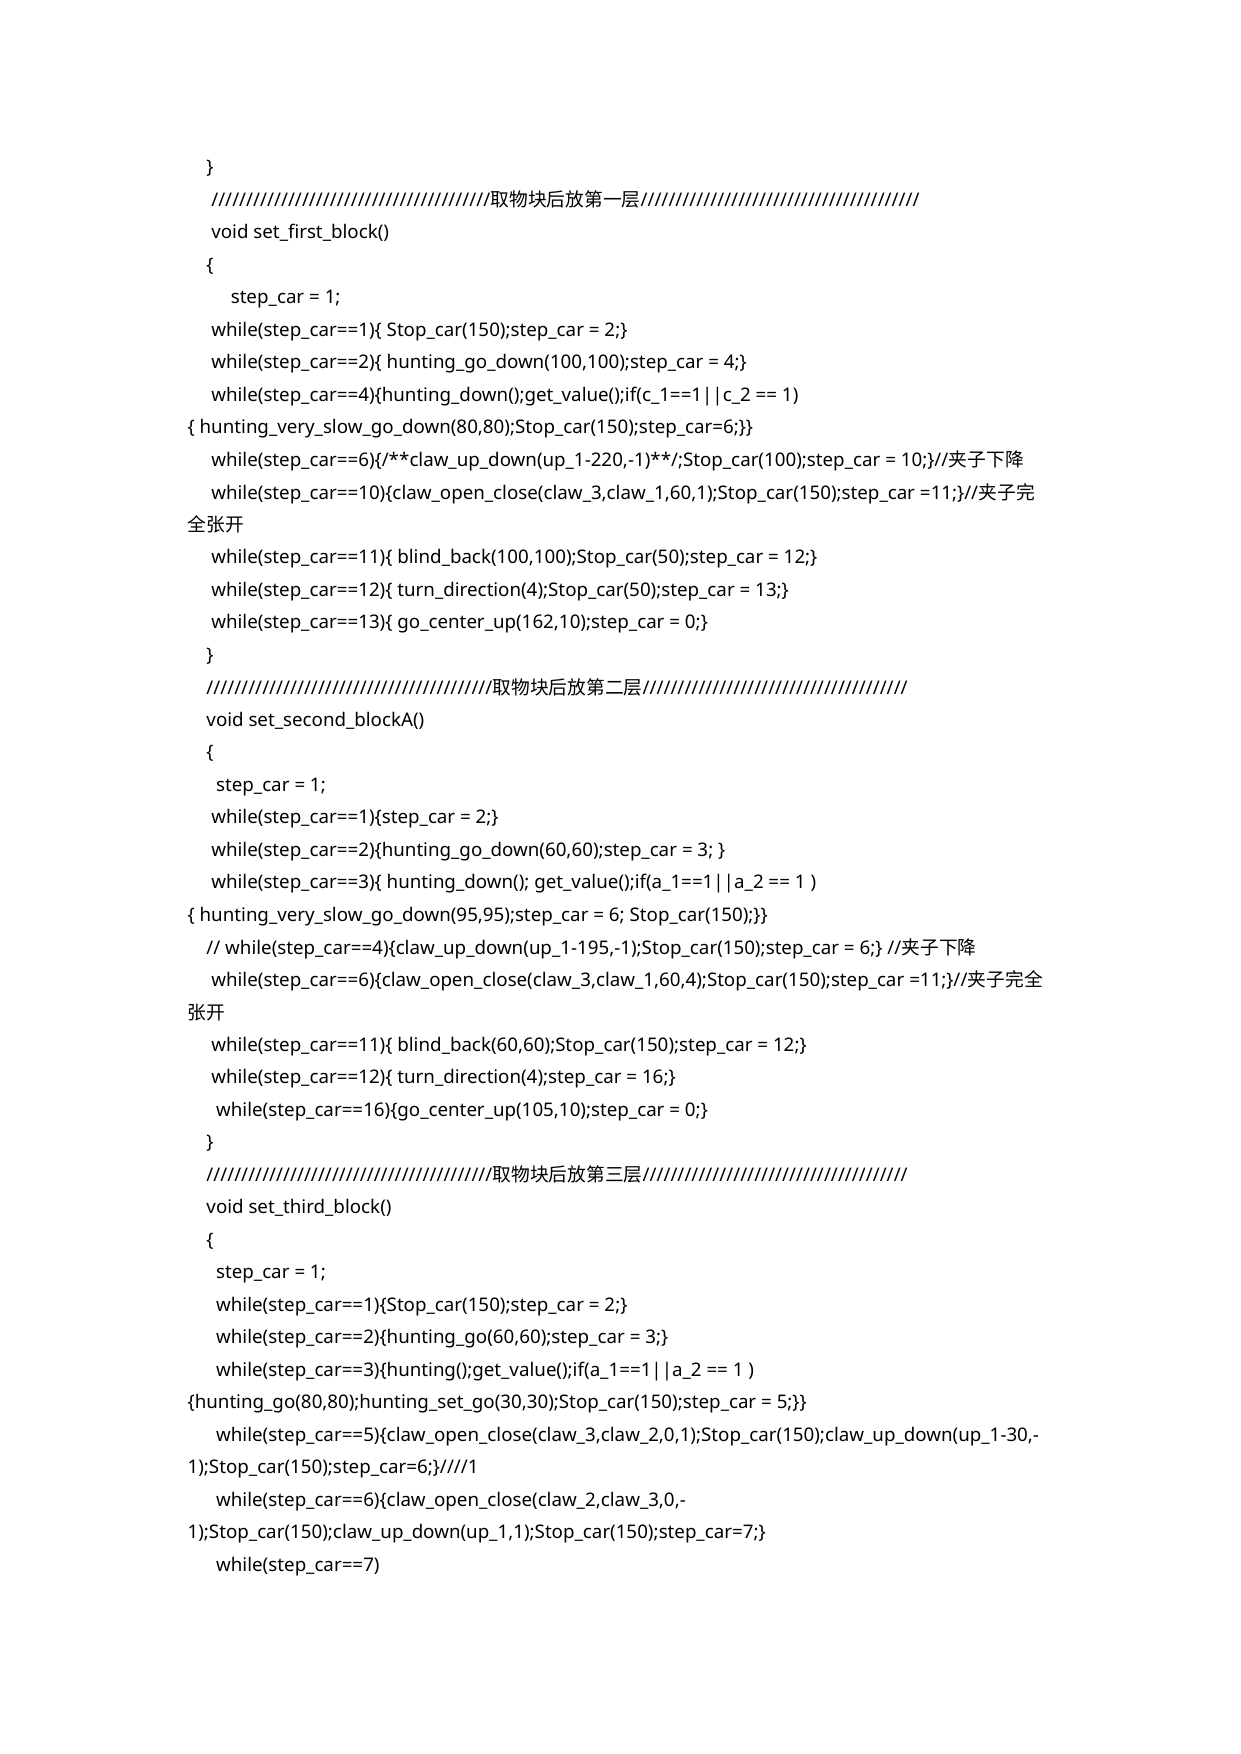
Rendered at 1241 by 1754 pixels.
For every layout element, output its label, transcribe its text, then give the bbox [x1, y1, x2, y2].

text while(step_car==4){hunting_down();get_value();if(c_1==1||c_2 == 1){ hunting_very_slow_go_down(80,80);Stop_car(150);step_car=6;}} [187, 377, 1053, 442]
text while(step_car==3){ hunting_down(); get_value();if(a_1==1||a_2 == 1 ){ hunting_very_slow_go_down(95,95);step_car = 6; Stop_car(150);}} [187, 865, 1053, 930]
text step_car = 1; [187, 1255, 1053, 1287]
text while(step_car==11){ blind_back(100,100);Stop_car(50);step_car = 12;} [187, 540, 1053, 572]
text { [187, 1222, 1053, 1255]
text while(step_car==1){ Stop_car(150);step_car = 2;} [187, 312, 1053, 345]
text { [187, 247, 1053, 280]
text ////////////////////////////////////////取物块后放第一层//////////////////////////////////////// [187, 182, 1053, 215]
text void set_first_block() [187, 215, 1053, 247]
text } [187, 637, 1053, 670]
text while(step_car==12){ turn_direction(4);Stop_car(50);step_car = 13;} [187, 572, 1053, 605]
text /////////////////////////////////////////取物块后放第三层////////////////////////////////////// [187, 1157, 1053, 1190]
text while(step_car==1){Stop_car(150);step_car = 2;} [187, 1287, 1053, 1320]
text } [187, 1125, 1053, 1157]
text while(step_car==12){ turn_direction(4);step_car = 16;} [187, 1060, 1053, 1092]
text step_car = 1; [187, 280, 1053, 312]
text while(step_car==3){hunting();get_value();if(a_1==1||a_2 == 1 ){hunting_go(80,80);hunting_set_go(30,30);Stop_car(150);step_car = 5;}} [187, 1352, 1053, 1417]
text while(step_car==6){claw_open_close(claw_2,claw_3,0,-1);Stop_car(150);claw_up_down(up_1,1);Stop_car(150);step_car=7;} [187, 1482, 1053, 1547]
text while(step_car==5){claw_open_close(claw_3,claw_2,0,1);Stop_car(150);claw_up_down(up_1-30,-1);Stop_car(150);step_car=6;}////1 [187, 1417, 1053, 1482]
text while(step_car==2){hunting_go(60,60);step_car = 3;} [187, 1320, 1053, 1352]
text step_car = 1; [187, 767, 1053, 800]
text while(step_car==6){claw_open_close(claw_3,claw_1,60,4);Stop_car(150);step_car =11;}//夹子完全张开 [187, 962, 1053, 1027]
text while(step_car==2){hunting_go_down(60,60);step_car = 3; } [187, 832, 1053, 865]
text while(step_car==10){claw_open_close(claw_3,claw_1,60,1);Stop_car(150);step_car =11;}//夹子完全张开 [187, 475, 1053, 540]
text void set_second_blockA() [187, 702, 1053, 735]
text while(step_car==13){ go_center_up(162,10);step_car = 0;} [187, 605, 1053, 637]
text while(step_car==2){ hunting_go_down(100,100);step_car = 4;} [187, 345, 1053, 377]
text while(step_car==6){/**claw_up_down(up_1-220,-1)**/;Stop_car(100);step_car = 10;}//夹子下降 [187, 442, 1053, 475]
text { [187, 735, 1053, 767]
text while(step_car==16){go_center_up(105,10);step_car = 0;} [187, 1092, 1053, 1125]
text while(step_car==1){step_car = 2;} [187, 800, 1053, 832]
text while(step_car==11){ blind_back(60,60);Stop_car(150);step_car = 12;} [187, 1027, 1053, 1060]
text } [187, 150, 1053, 182]
text // while(step_car==4){claw_up_down(up_1-195,-1);Stop_car(150);step_car = 6;} //夹子下降 [187, 930, 1053, 962]
text /////////////////////////////////////////取物块后放第二层////////////////////////////////////// [187, 670, 1053, 702]
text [187, 1547, 1053, 1580]
text void set_third_block() [187, 1190, 1053, 1222]
